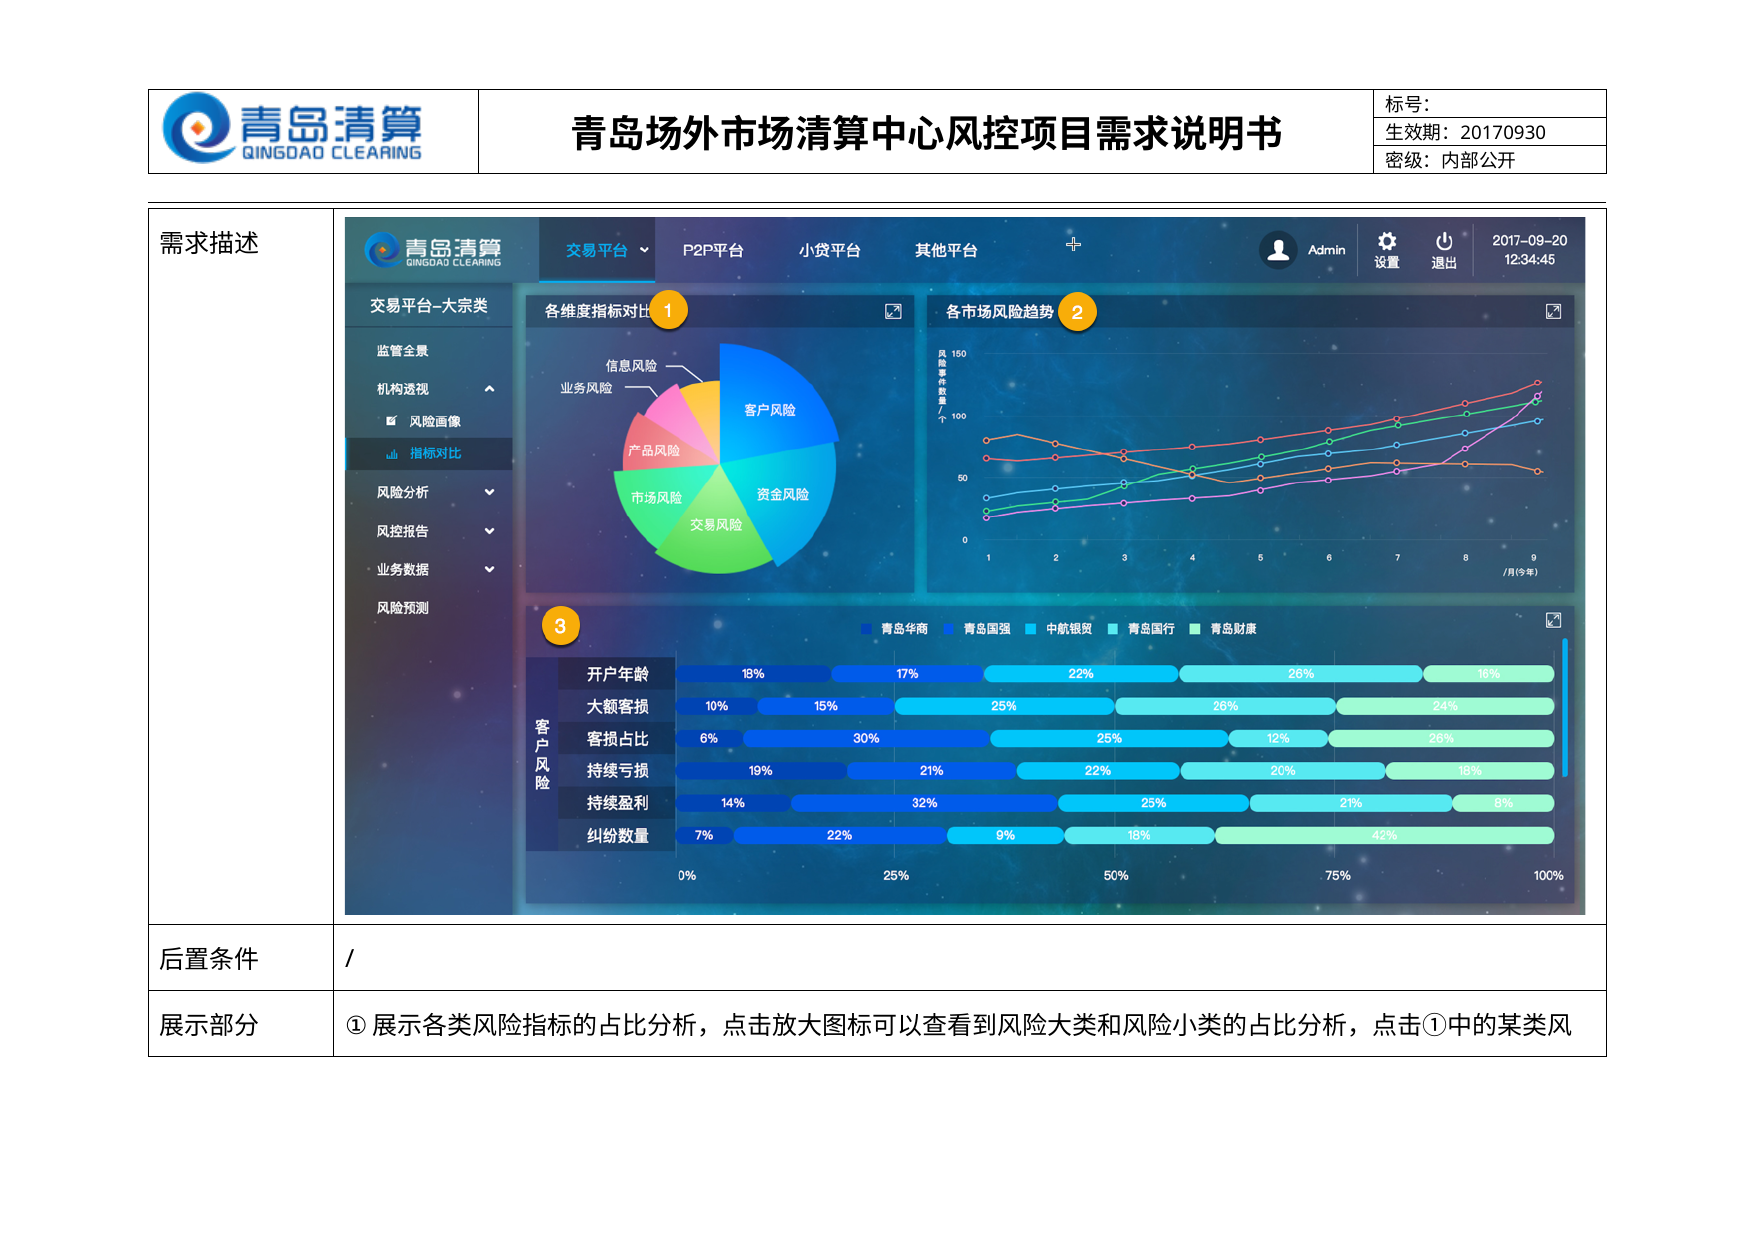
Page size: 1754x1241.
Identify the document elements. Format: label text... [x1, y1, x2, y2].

picture [159, 89, 422, 164]
picture [344, 217, 1586, 915]
table_cell 展示部分 [149, 991, 333, 1056]
table_cell [334, 209, 1606, 924]
table_cell / [334, 925, 1606, 990]
table_cell 后置条件 [149, 925, 333, 990]
picture [933, 905, 948, 915]
table_cell 需求描述 [149, 209, 333, 924]
table_cell ①展示各类风险指标的占比分析，点击放大图标可以查看到风险大类和风险小类的占比分析，点击①中的某类风险事件，控制②③的显示内容，默认为显示全部市场和风险大类。 ②在某种风险大类下的各类交易市场的月度风险事件趋势图对比 ③在某风险大类下的风险小类的对比分析 [334, 991, 1606, 1056]
picture [997, 831, 1014, 839]
